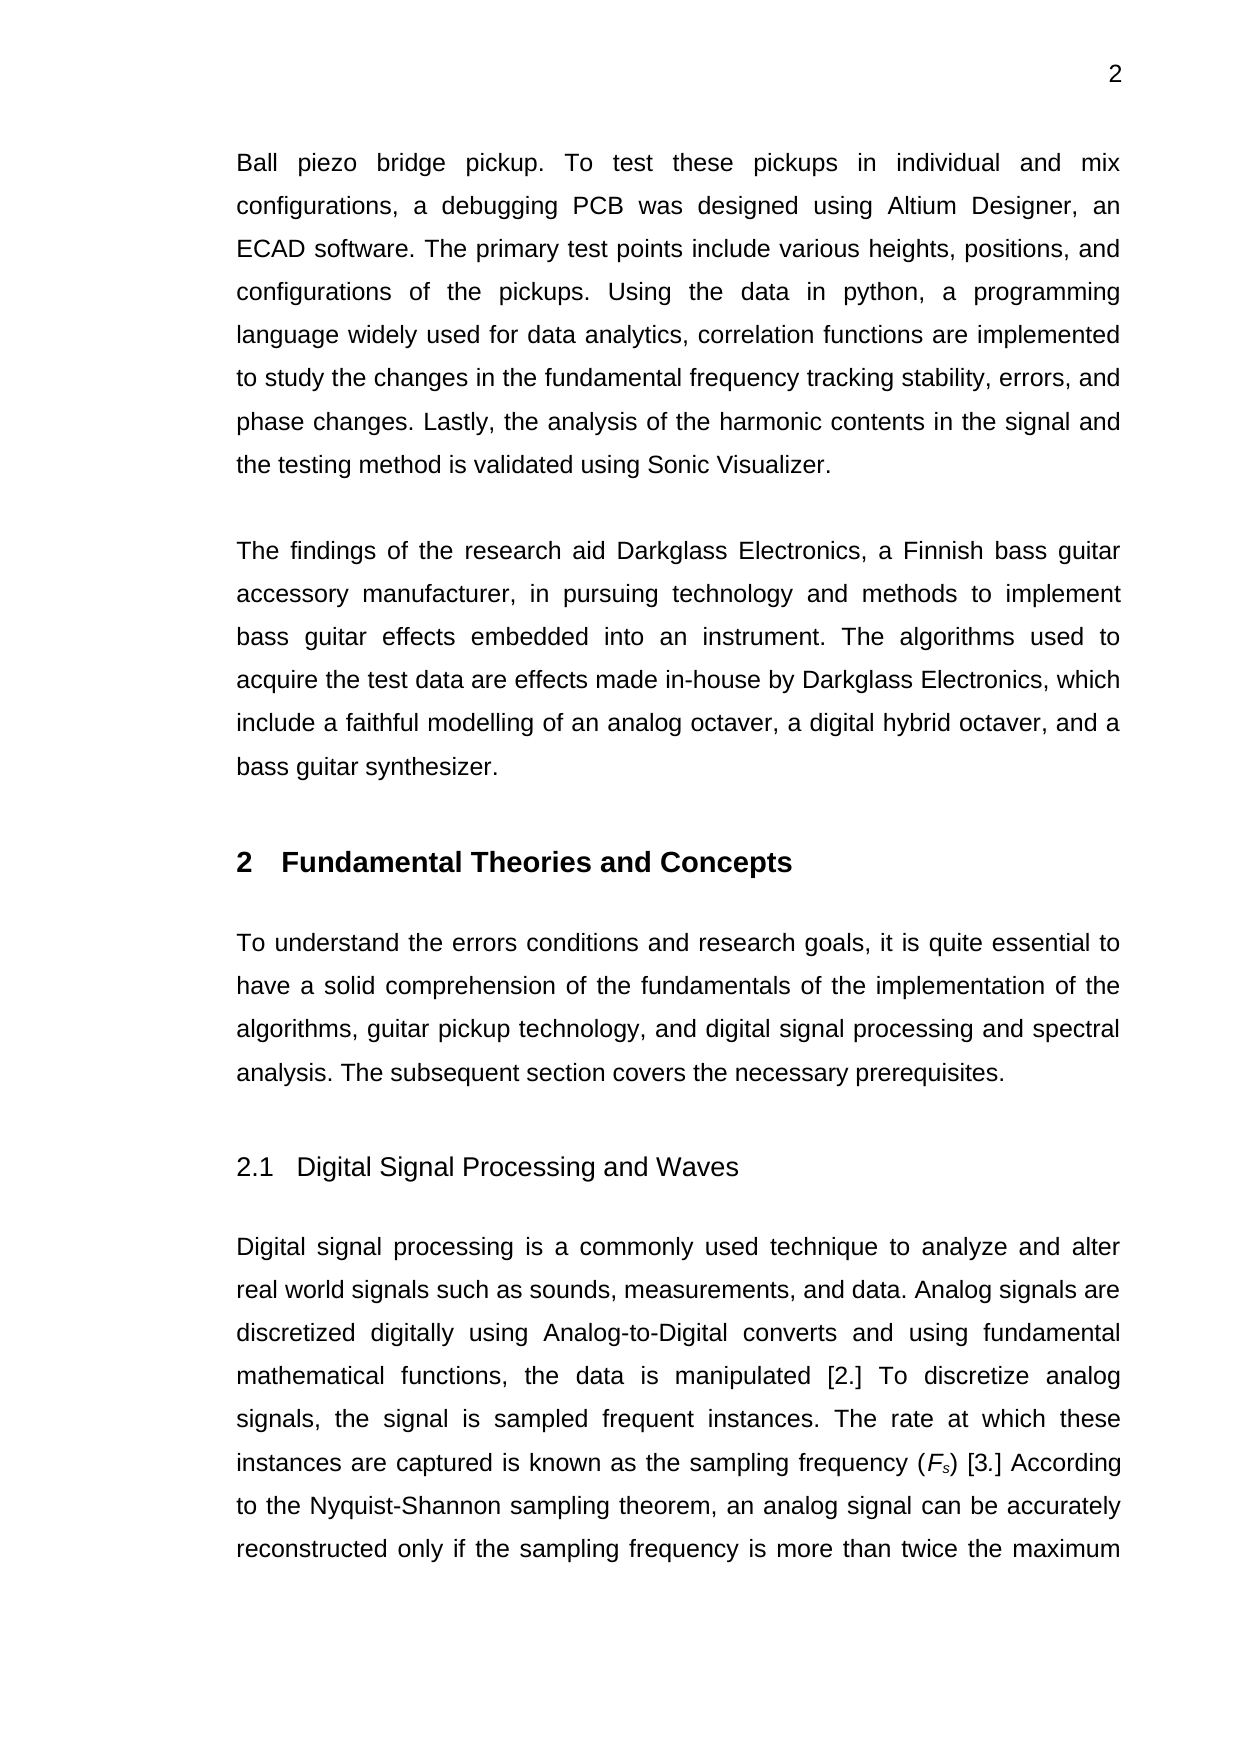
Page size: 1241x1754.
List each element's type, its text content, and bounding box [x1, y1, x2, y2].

text To understand the errors conditions and research goals, it is quite essential to have a solid comprehension of the fundamentals of the implementation of the algorithms, guitar pickup technology, and digital signal processing and spectral analysis. The subsequent section covers the necessary prerequisites. [236, 928, 1122, 1086]
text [236, 1232, 1122, 1562]
subtitle Fundamental Theories and Concepts [236, 844, 1122, 878]
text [236, 148, 1122, 478]
subtitle Digital Signal Processing and Waves [236, 1151, 1122, 1182]
text The findings of the research aid Darkglass Electronics, a Finnish bass guitar accessory manufacturer, in pursuing technology and methods to implement bass guitar effects embedded into an instrument. The algorithms used to acquire the test data are effects made in-house by Darkglass Electronics, which include a faithful modelling of an analog octaver, a digital hybrid octaver, and a bass guitar synthesizer. [236, 536, 1122, 780]
